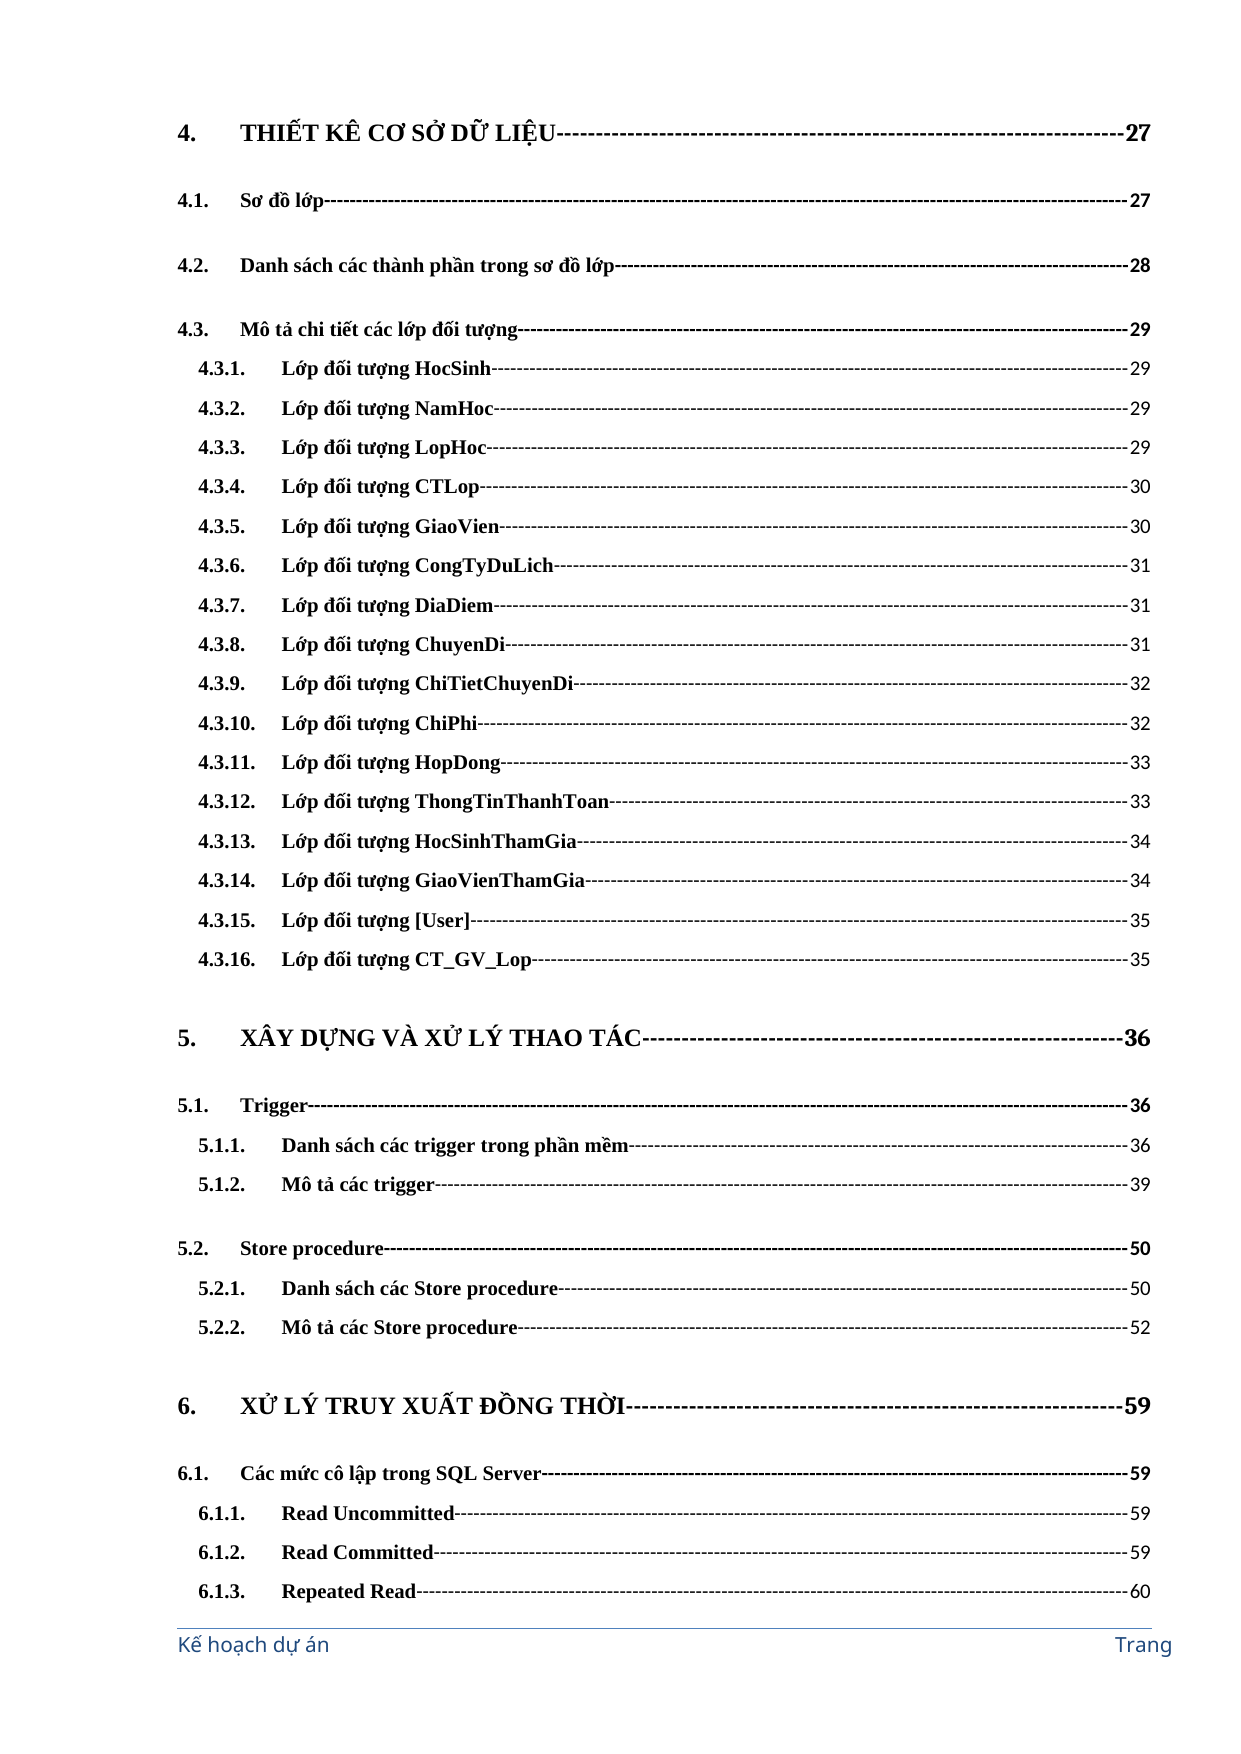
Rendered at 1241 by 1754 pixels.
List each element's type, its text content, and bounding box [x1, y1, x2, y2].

text 5. Xây dựng và xử lý thao tác 36 [177, 1023, 1152, 1053]
text 6.1. Các mức cô lập trong SQL Server 59 [177, 1461, 1152, 1486]
text 4.3.14. Lớp đối tượng GiaoVienThamGia 34 [198, 867, 1152, 893]
text 4. Thiết kê cơ sở dữ liệu 27 [177, 118, 1152, 148]
text 4.3.15. Lớp đối tượng [User] 35 [198, 907, 1152, 932]
text 6.1.3. Repeated Read 60 [198, 1579, 1152, 1604]
text 5.2.1. Danh sách các Store procedure 50 [198, 1275, 1152, 1300]
text 4.3.10. Lớp đối tượng ChiPhi 32 [198, 710, 1152, 735]
text 5.2. Store procedure 50 [177, 1236, 1152, 1261]
text 5.2.2. Mô tả các Store procedure 52 [198, 1314, 1152, 1340]
text 4.2. Danh sách các thành phần trong sơ đồ lớp 28 [177, 252, 1152, 277]
text 4.3.11. Lớp đối tượng HopDong 33 [198, 749, 1152, 775]
text 6. Xử lý truy xuất đồng thời 59 [177, 1391, 1152, 1421]
text 4.1. Sơ đồ lớp 27 [177, 187, 1152, 213]
text 4.3.8. Lớp đối tượng ChuyenDi 31 [198, 631, 1152, 657]
text 4.3.1. Lớp đối tượng HocSinh 29 [198, 356, 1152, 381]
text 4.3.13. Lớp đối tượng HocSinhThamGia 34 [198, 828, 1152, 853]
text 4.3.5. Lớp đối tượng GiaoVien 30 [198, 513, 1152, 538]
text 6.1.2. Read Committed 59 [198, 1539, 1152, 1565]
text 4.3.4. Lớp đối tượng CTLop 30 [198, 474, 1152, 499]
text 4.3.16. Lớp đối tượng CT_GV_Lop 35 [198, 946, 1152, 972]
text 4.3.2. Lớp đối tượng NamHoc 29 [198, 395, 1152, 420]
text 6.1.1. Read Uncommitted 59 [198, 1500, 1152, 1525]
text 4.3.7. Lớp đối tượng DiaDiem 31 [198, 592, 1152, 617]
text 5.1.1. Danh sách các trigger trong phần mềm 36 [198, 1132, 1152, 1157]
text 4.3.3. Lớp đối tượng LopHoc 29 [198, 434, 1152, 460]
text 4.3.12. Lớp đối tượng ThongTinThanhToan 33 [198, 789, 1152, 814]
text 4.3.6. Lớp đối tượng CongTyDuLich 31 [198, 552, 1152, 578]
text 4.3.9. Lớp đối tượng ChiTietChuyenDi 32 [198, 671, 1152, 696]
text 5.1.2. Mô tả các trigger 39 [198, 1171, 1152, 1197]
text 5.1. Trigger 36 [177, 1092, 1152, 1118]
text 4.3. Mô tả chi tiết các lớp đối tượng 29 [177, 316, 1152, 342]
